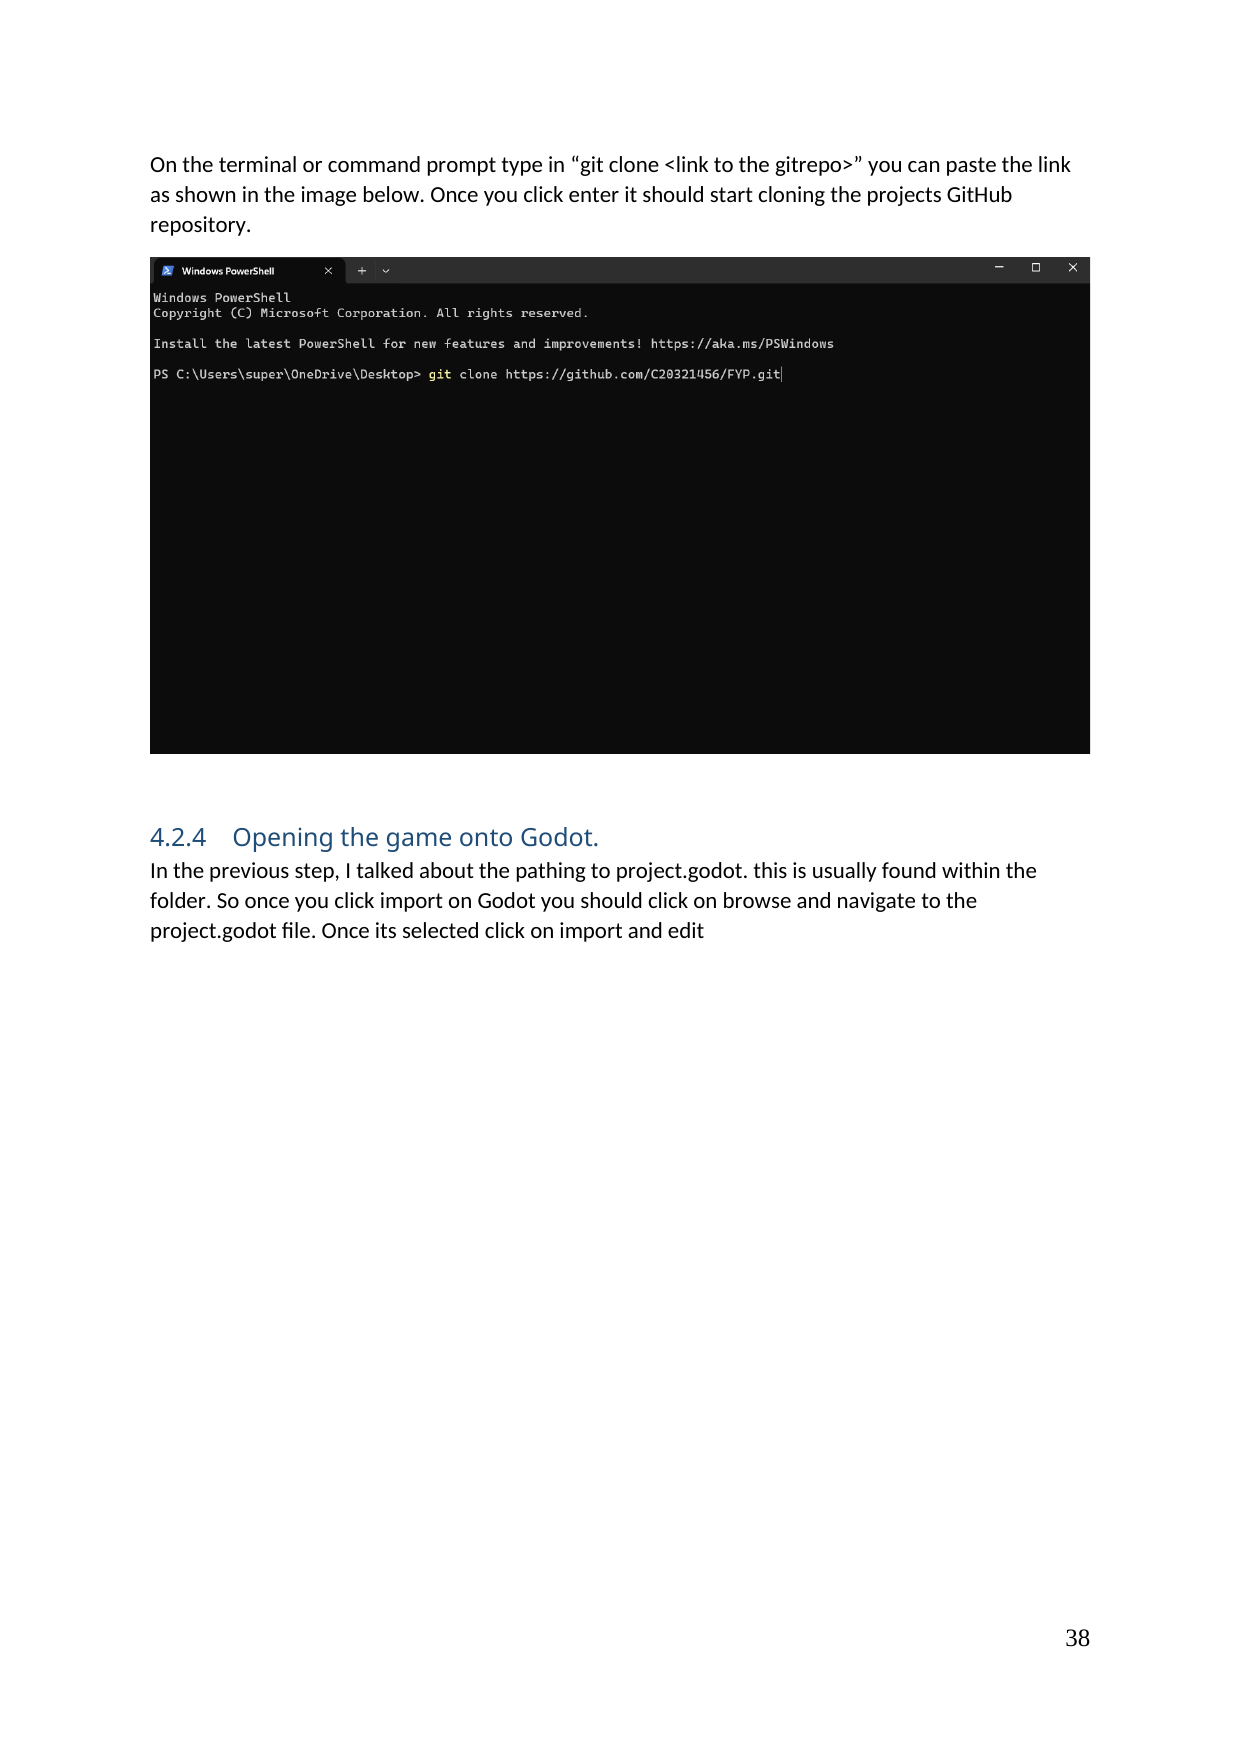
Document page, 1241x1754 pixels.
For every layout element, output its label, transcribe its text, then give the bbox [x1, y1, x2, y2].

text In the previous step, I talked about the pathing to project.godot. this is usually found within the folder. So once you click import on Godot you should click on browse and navigate to the project.godot file. Once its selected click on import and edit [150, 856, 1090, 944]
text On the terminal or command prompt type in “git clone <link to the gitrepo>” you can paste the link as shown in the image below. Once you click enter it should start cloning the projects GitHub repository. [150, 150, 1090, 238]
subtitle 4.2.4 Opening the game onto Godot. [150, 819, 1090, 853]
picture [150, 257, 1091, 754]
